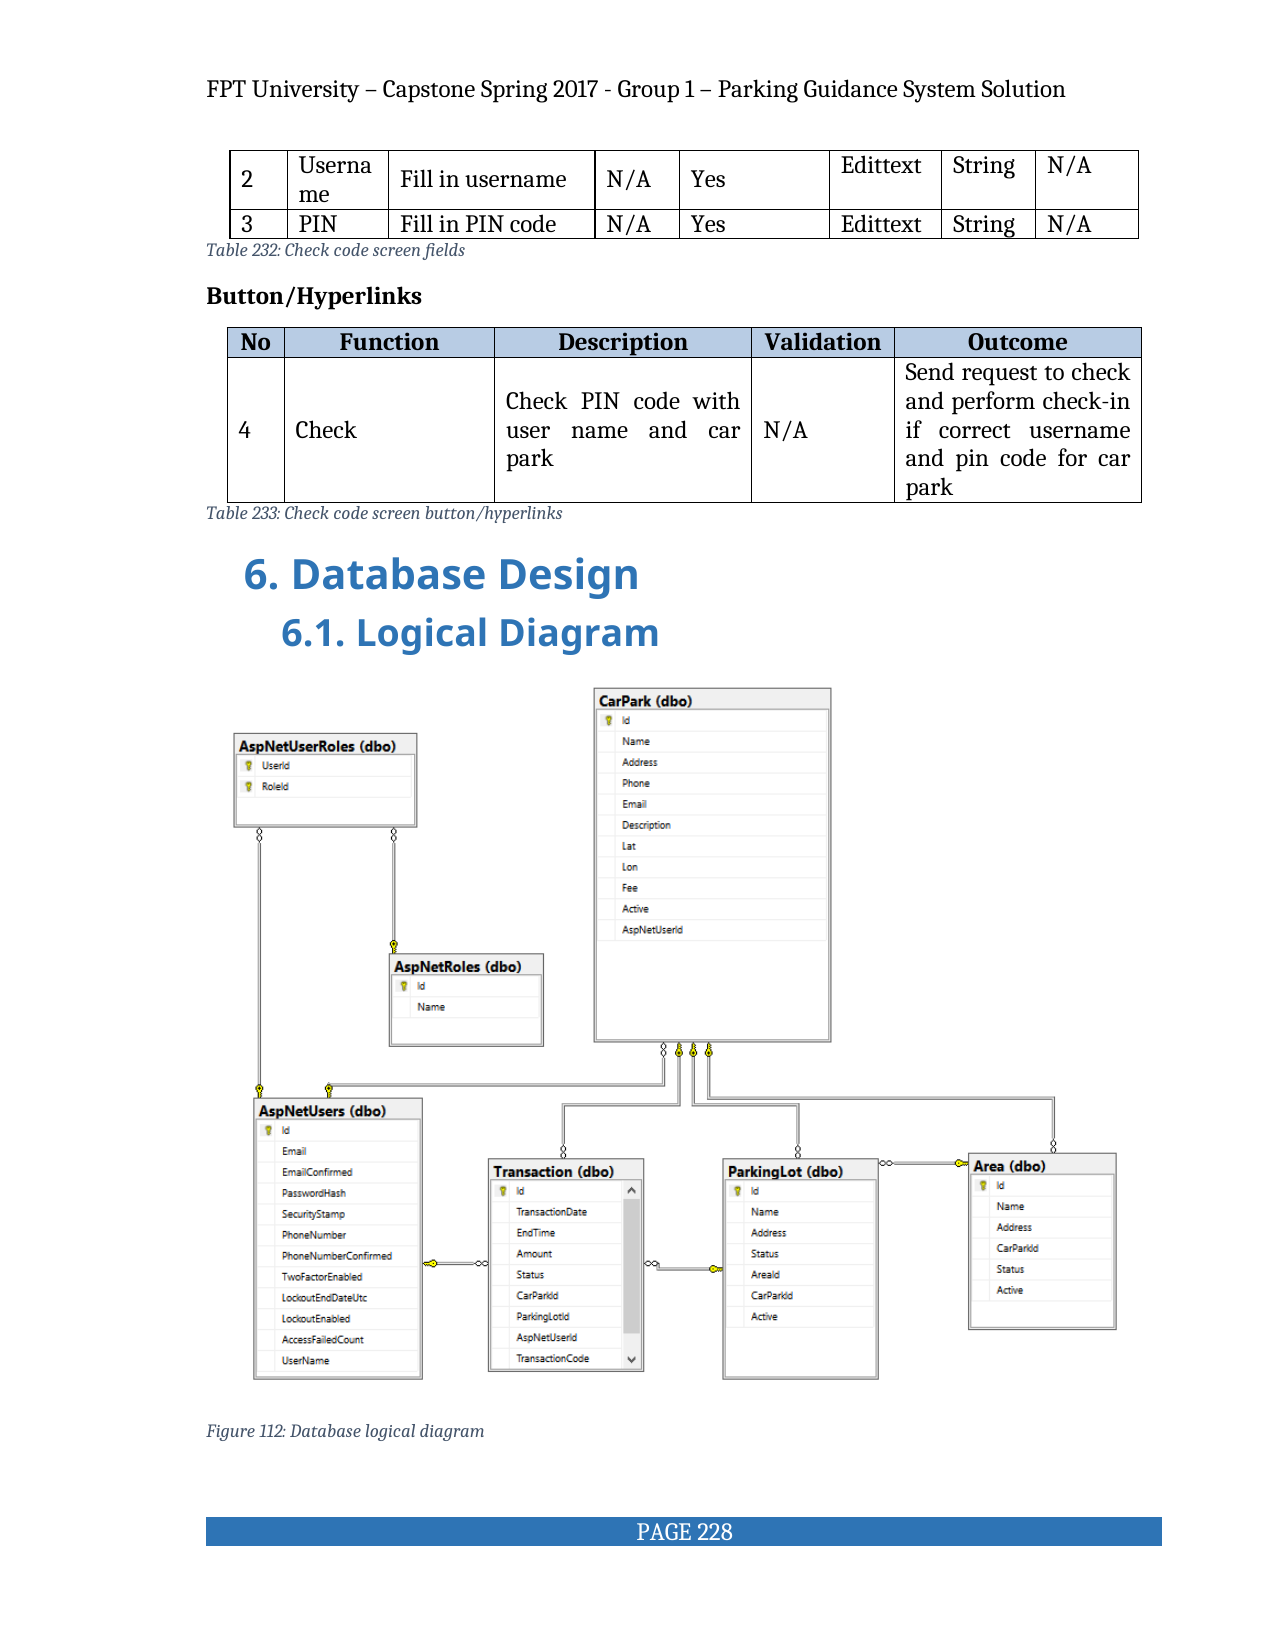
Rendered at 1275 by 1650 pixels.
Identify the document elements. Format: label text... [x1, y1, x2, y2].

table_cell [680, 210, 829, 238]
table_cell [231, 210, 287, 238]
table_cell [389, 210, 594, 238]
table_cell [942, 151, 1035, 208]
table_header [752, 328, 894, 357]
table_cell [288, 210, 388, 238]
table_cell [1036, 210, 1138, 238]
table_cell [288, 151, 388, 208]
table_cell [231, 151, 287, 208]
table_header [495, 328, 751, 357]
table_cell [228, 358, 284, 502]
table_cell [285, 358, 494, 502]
picture [206, 669, 1163, 1404]
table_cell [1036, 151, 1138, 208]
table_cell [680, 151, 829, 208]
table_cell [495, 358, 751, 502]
subtitle Database Design [206, 545, 1162, 602]
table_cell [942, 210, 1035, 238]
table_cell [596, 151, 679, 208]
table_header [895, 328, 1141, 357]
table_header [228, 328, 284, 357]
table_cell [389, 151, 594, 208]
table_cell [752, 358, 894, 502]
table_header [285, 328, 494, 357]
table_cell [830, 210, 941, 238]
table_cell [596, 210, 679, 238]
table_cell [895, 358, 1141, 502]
text Button/Hyperlinks [206, 282, 1162, 311]
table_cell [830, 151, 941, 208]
subtitle Logical Diagram [206, 606, 1162, 657]
